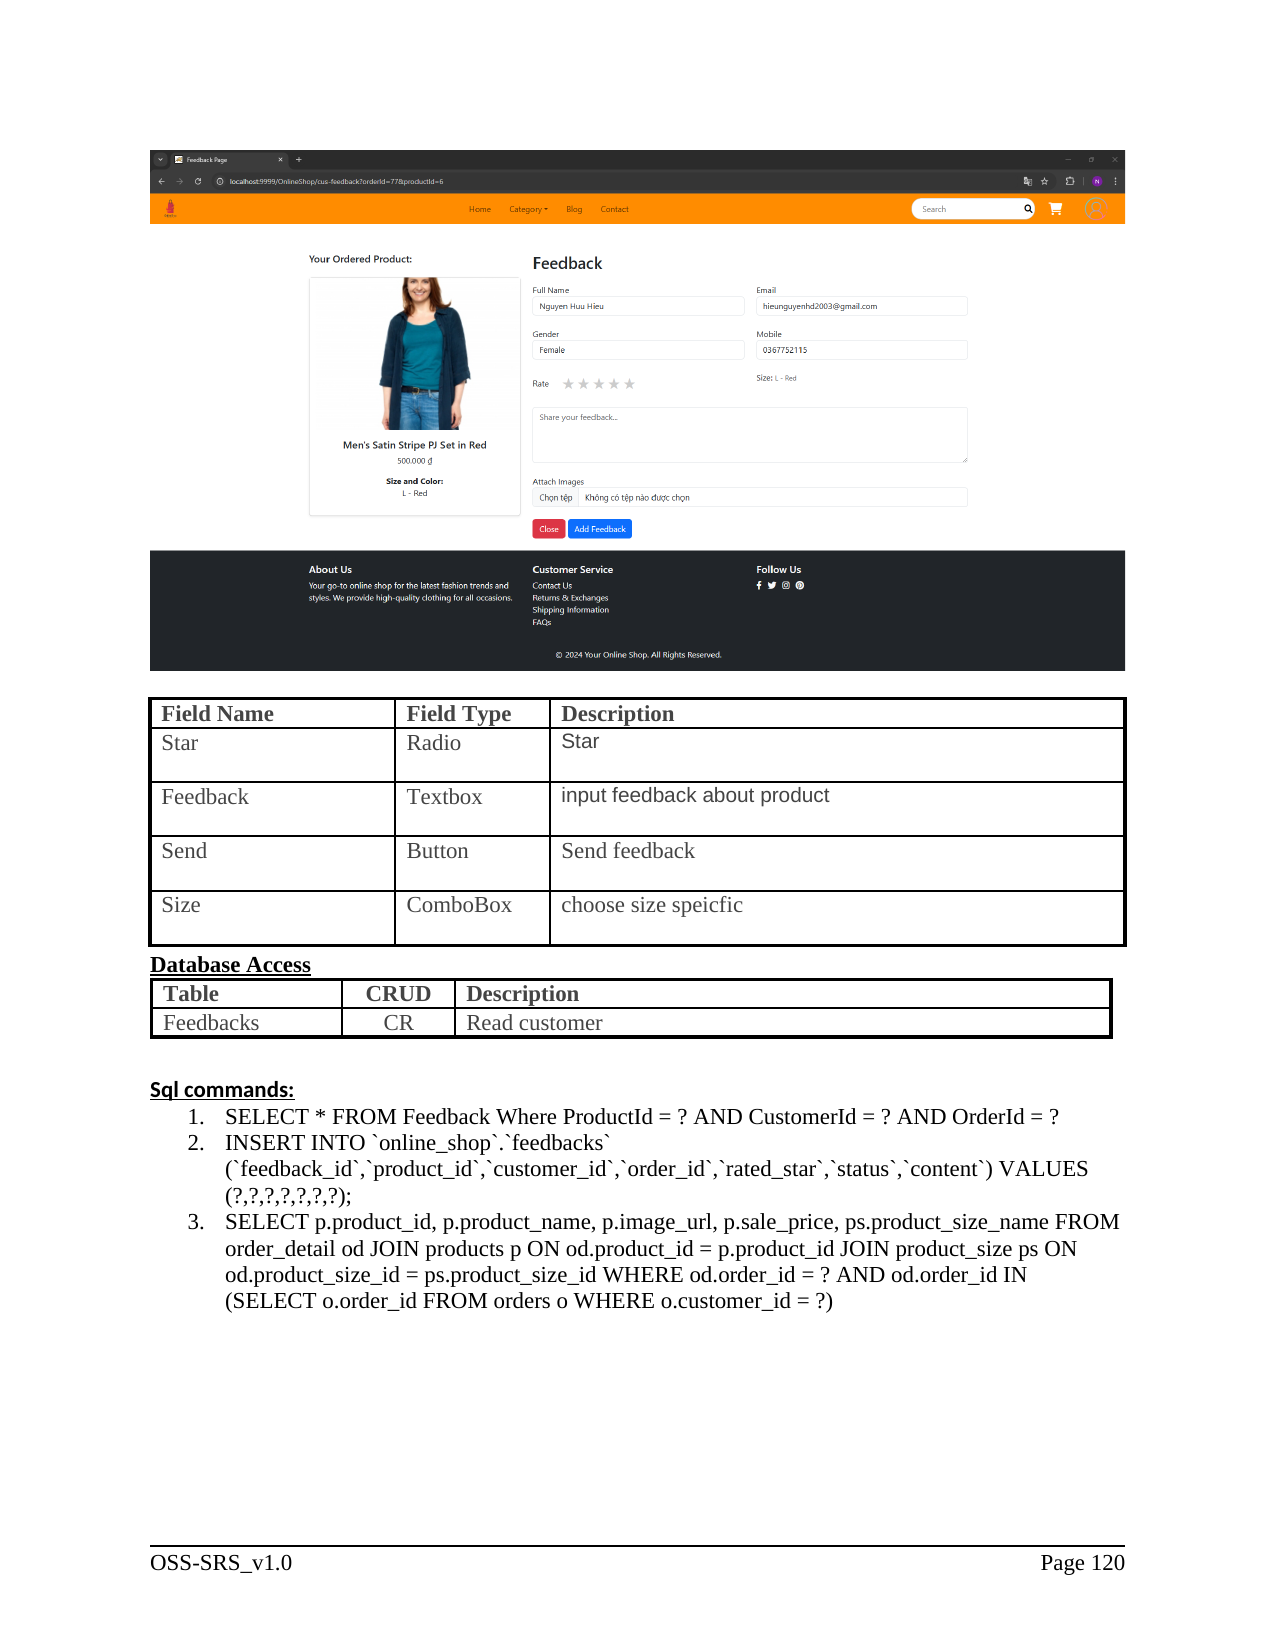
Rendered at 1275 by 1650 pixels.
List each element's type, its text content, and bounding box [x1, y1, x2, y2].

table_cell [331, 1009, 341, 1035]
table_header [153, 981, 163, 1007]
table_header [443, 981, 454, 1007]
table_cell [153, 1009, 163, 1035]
list INSERT INTO `online_shop`.`feedbacks` [187, 1129, 1125, 1156]
text (`feedback_id`,`product_id`,`customer_id`,`order_id`,`rated_star`,`status`,`content`) VALUES (?,?,?,?,?,?,?); [225, 1156, 1125, 1208]
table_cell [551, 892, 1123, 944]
list SELECT * FROM Feedback Where ProductId = ? AND CustomerId = ? AND OrderId = ? [187, 1103, 1125, 1129]
list SELECT p.product_id, p.product_name, p.image_url, p.sale_price, ps.product_size_name FROM order_detail od JOIN products p ON od.product_id = p.product_id JOIN product_size ps ON od.product_size_id = ps.product_size_id WHERE od.order_id = ? AND od.order_id IN (SELECT o.order_id FROM orders o WHERE o.customer_id = ?) [187, 1208, 1125, 1314]
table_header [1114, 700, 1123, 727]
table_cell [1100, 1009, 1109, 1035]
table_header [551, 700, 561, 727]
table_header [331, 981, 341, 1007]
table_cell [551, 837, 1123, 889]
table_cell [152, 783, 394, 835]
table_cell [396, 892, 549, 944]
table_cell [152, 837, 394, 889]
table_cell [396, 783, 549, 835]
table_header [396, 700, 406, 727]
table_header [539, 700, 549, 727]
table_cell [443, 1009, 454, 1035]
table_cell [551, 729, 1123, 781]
subtitle Database Access [150, 951, 1125, 977]
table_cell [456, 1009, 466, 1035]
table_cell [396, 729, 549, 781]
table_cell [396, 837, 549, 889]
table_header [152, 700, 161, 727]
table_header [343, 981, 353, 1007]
subtitle Sql commands: [150, 1075, 1125, 1103]
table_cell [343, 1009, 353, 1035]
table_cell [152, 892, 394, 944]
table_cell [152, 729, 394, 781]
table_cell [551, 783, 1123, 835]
picture [150, 150, 1125, 671]
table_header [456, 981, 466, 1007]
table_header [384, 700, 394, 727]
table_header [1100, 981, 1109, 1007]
